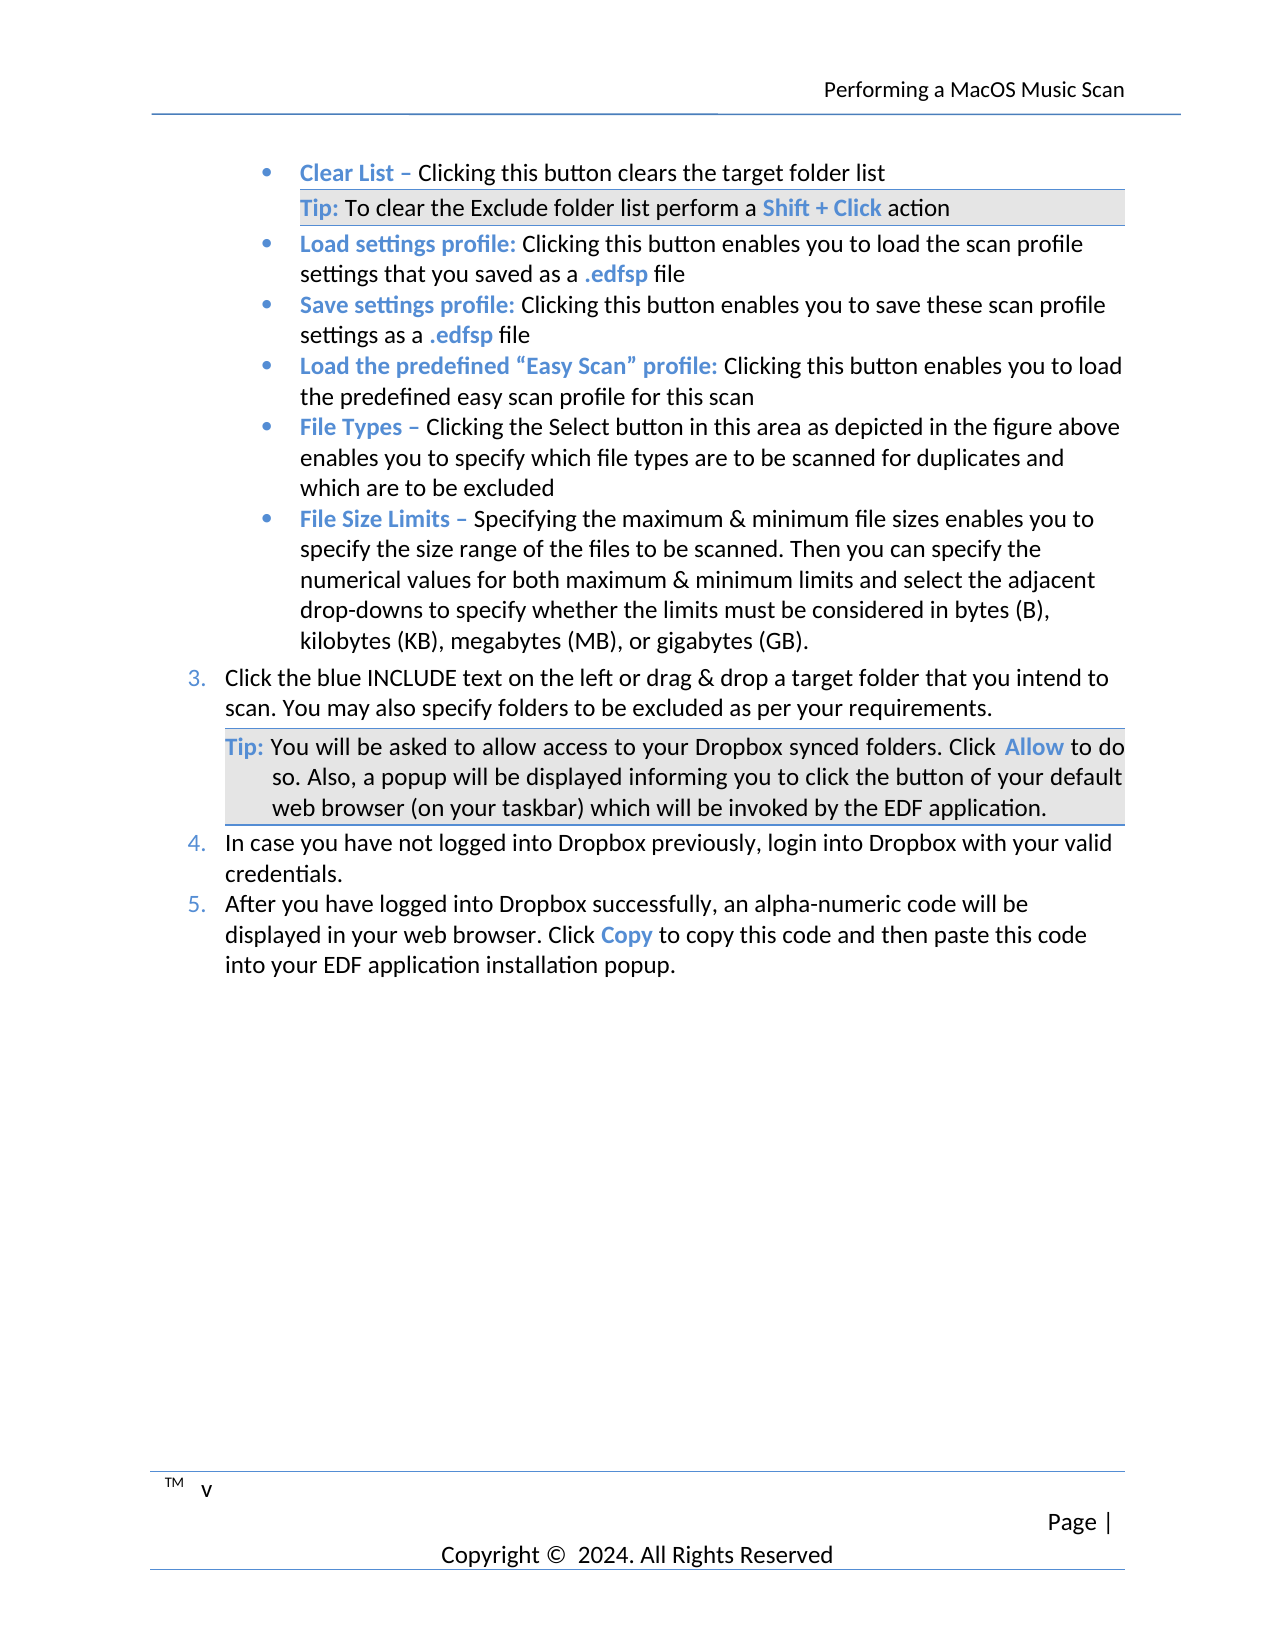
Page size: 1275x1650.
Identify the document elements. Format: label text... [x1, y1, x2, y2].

list In case you have not logged into Dropbox previously, login into Dropbox with your valid credentials. [187, 828, 1125, 889]
list Load settings profile: Clicking this button enables you to load the scan profile settings that you saved as a .edfsp file [262, 228, 1125, 289]
list Clear List – Clicking this button clears the target folder list [262, 157, 1125, 187]
list After you have logged into Dropbox successfully, an alpha-numeric code will be displayed in your web browser. Click Copy to copy this code and then paste this code into your EDF application installation popup. [187, 889, 1125, 980]
list File Size Limits – Specifying the maximum & minimum file sizes enables you to specify the size range of the files to be scanned. Then you can specify the numerical values for both maximum & minimum limits and select the adjacent drop-downs to specify whether the limits must be considered in bytes (B), kilobytes (KB), megabytes (MB), or gigabytes (GB). [262, 503, 1125, 655]
list Load the predefined “Easy Scan” profile: Clicking this button enables you to load the predefined easy scan profile for this scan [262, 350, 1125, 411]
list File Types – Clicking the Select button in this area as depicted in the figure above enables you to specify which file types are to be scanned for duplicates and which are to be excluded [262, 411, 1125, 503]
text Tip: To clear the Exclude folder list perform a Shift + Click action [300, 190, 1125, 225]
list Click the blue INCLUDE text on the left or drag & drop a target folder that you intend to scan. You may also specify folders to be excluded as per your requirements. [187, 662, 1125, 723]
text Tip: You will be asked to allow access to your Dropbox synced folders. Click Allow to do so. Also, a popup will be displayed informing you to click the button of your default web browser (on your taskbar) which will be invoked by the EDF application. [225, 729, 1125, 824]
list Save settings profile: Clicking this button enables you to save these scan profile settings as a .edfsp file [262, 289, 1125, 350]
